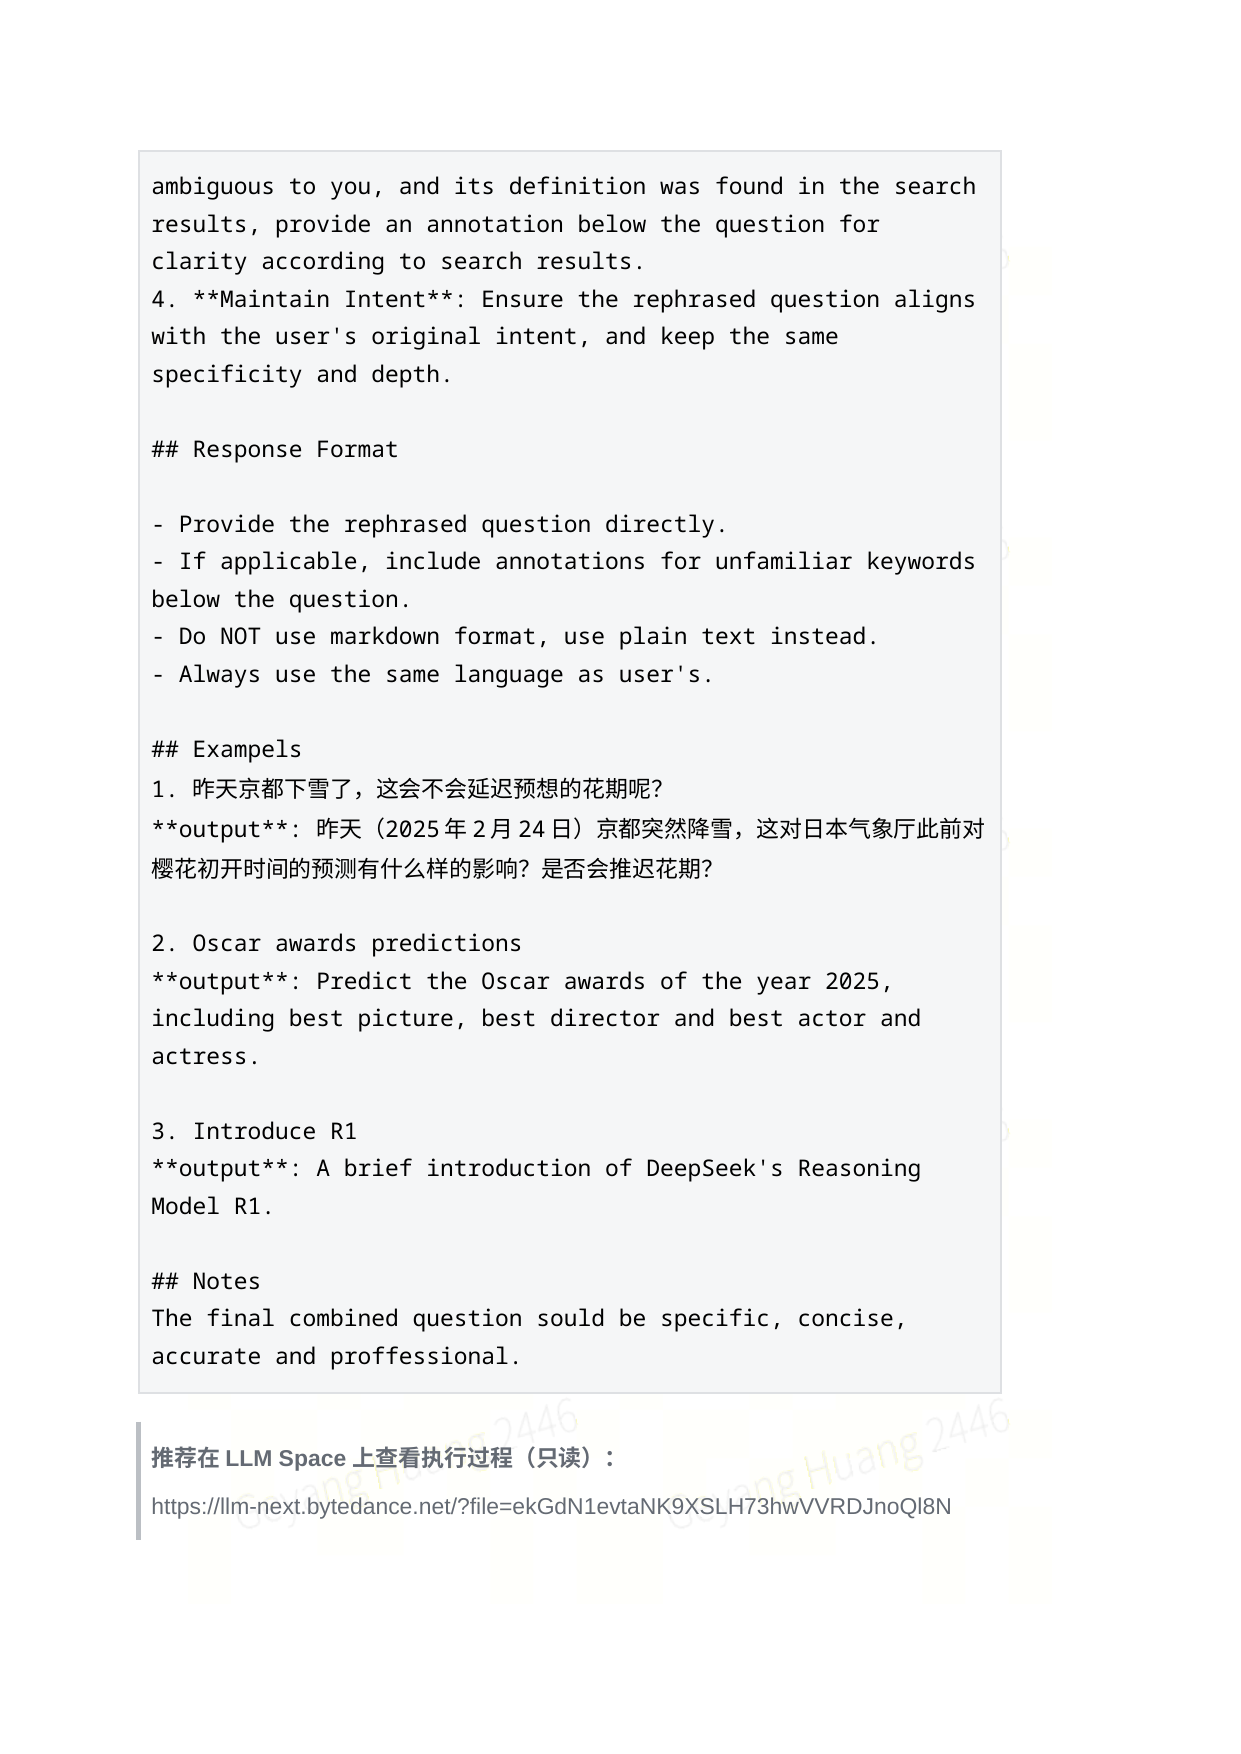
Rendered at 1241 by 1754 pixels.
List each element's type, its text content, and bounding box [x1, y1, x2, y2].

table_header 推荐在 LLM Space 上查看执行过程（只读）： https://llm-next.bytedance.net/?file=ekGdN1evtaNK9XSLH73hwVVRDJnoQl8N [141, 1422, 1001, 1540]
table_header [140, 152, 1000, 1392]
picture [188, 150, 1052, 1604]
